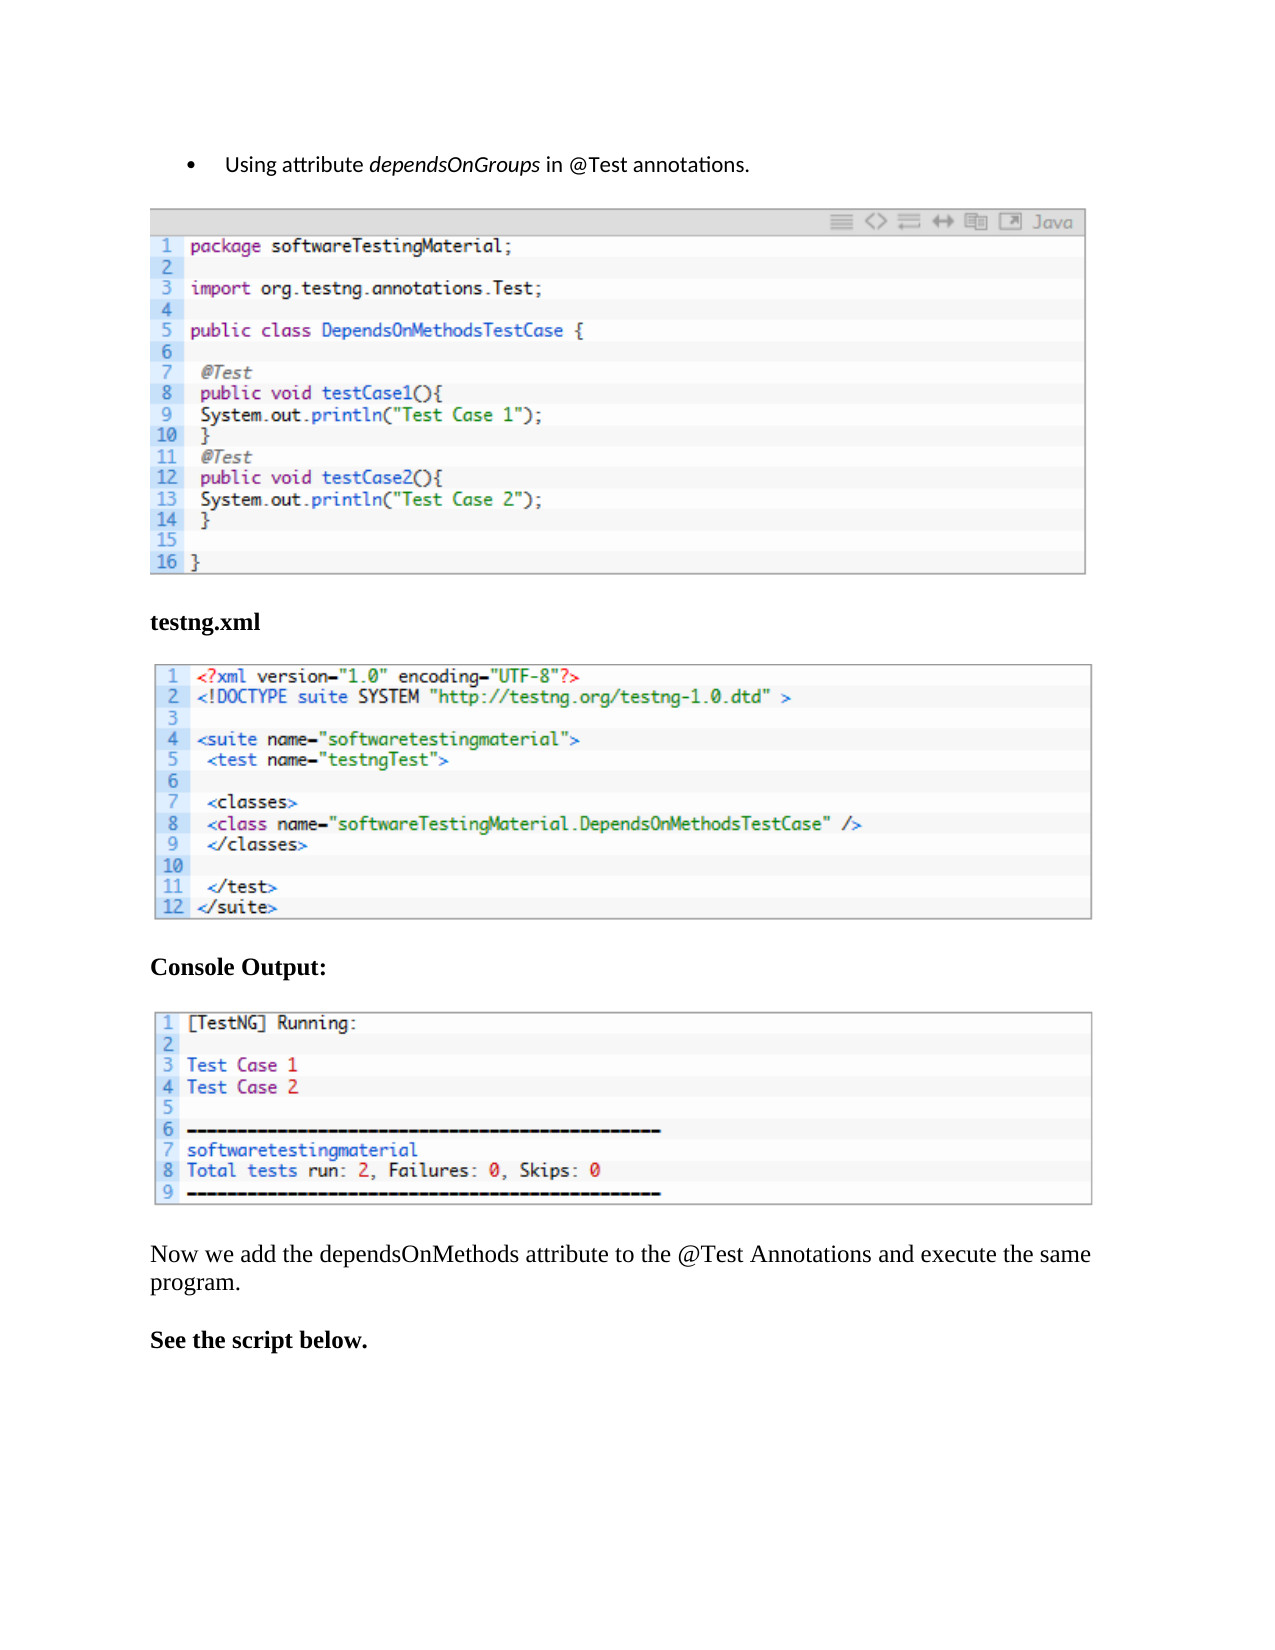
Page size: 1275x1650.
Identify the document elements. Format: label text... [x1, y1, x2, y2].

picture [150, 664, 1097, 923]
picture [150, 1009, 1093, 1210]
text Now we add the dependsOnMethods attribute to the @Test Annotations and execute the same program. [150, 1239, 1125, 1296]
list Using attribute dependsOnGroups in @Test annotations. [187, 150, 1125, 178]
text Console Output: [150, 952, 1125, 980]
text See the script below. [150, 1325, 1125, 1354]
picture [150, 207, 1094, 578]
text testng.xml [150, 607, 1125, 636]
